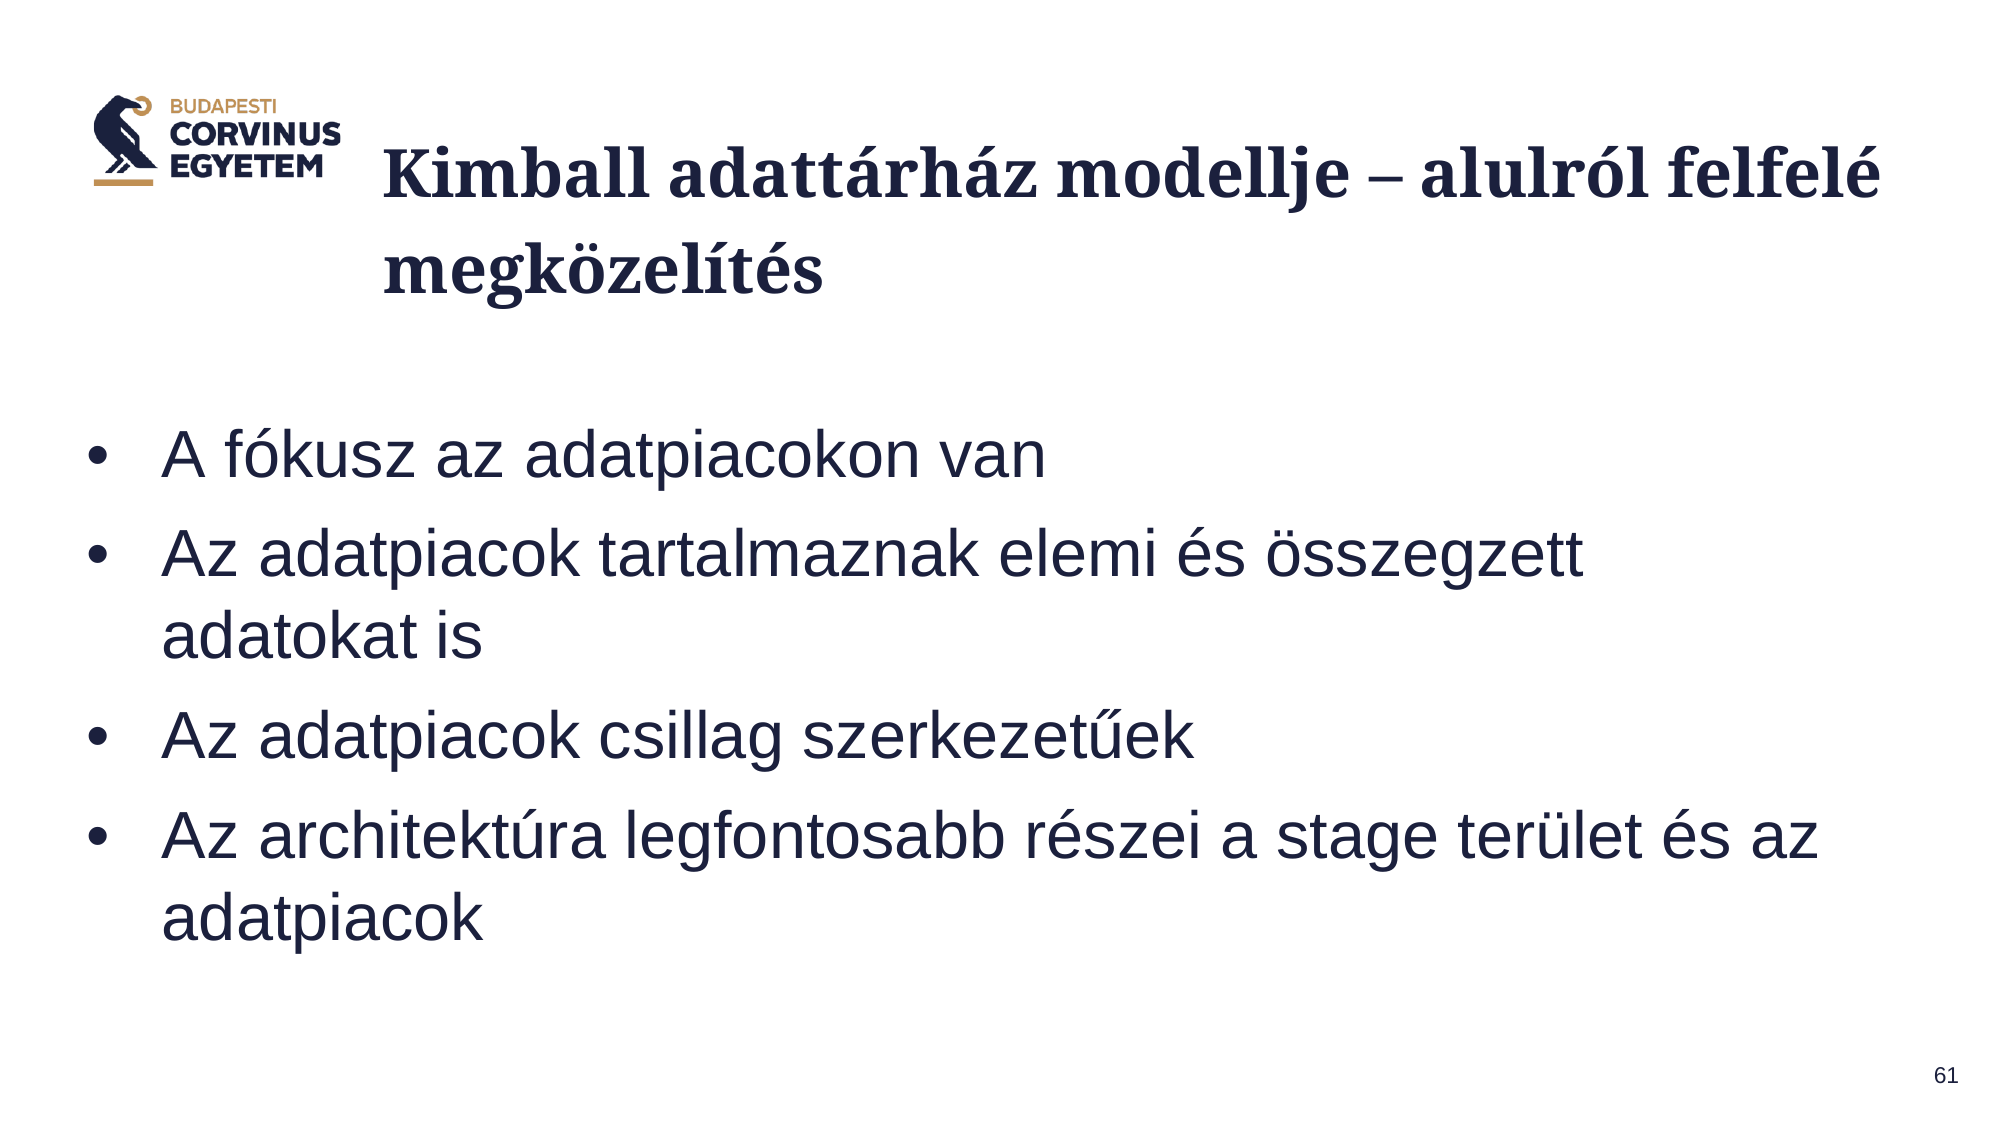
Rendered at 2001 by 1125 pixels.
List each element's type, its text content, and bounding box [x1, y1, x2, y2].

picture [93, 95, 341, 186]
text Kimball adattárház modellje – alulról felfelé megközelítés [382, 126, 1972, 313]
list A fókusz az adatpiacokon van [87, 415, 1848, 491]
list Az adatpiacok csillag szerkezetűek [87, 696, 1848, 773]
list Az architektúra legfontosabb részei a stage terület és az adatpiacok [87, 796, 1848, 954]
list Az adatpiacok tartalmaznak elemi és összegzett adatokat is [87, 514, 1848, 673]
